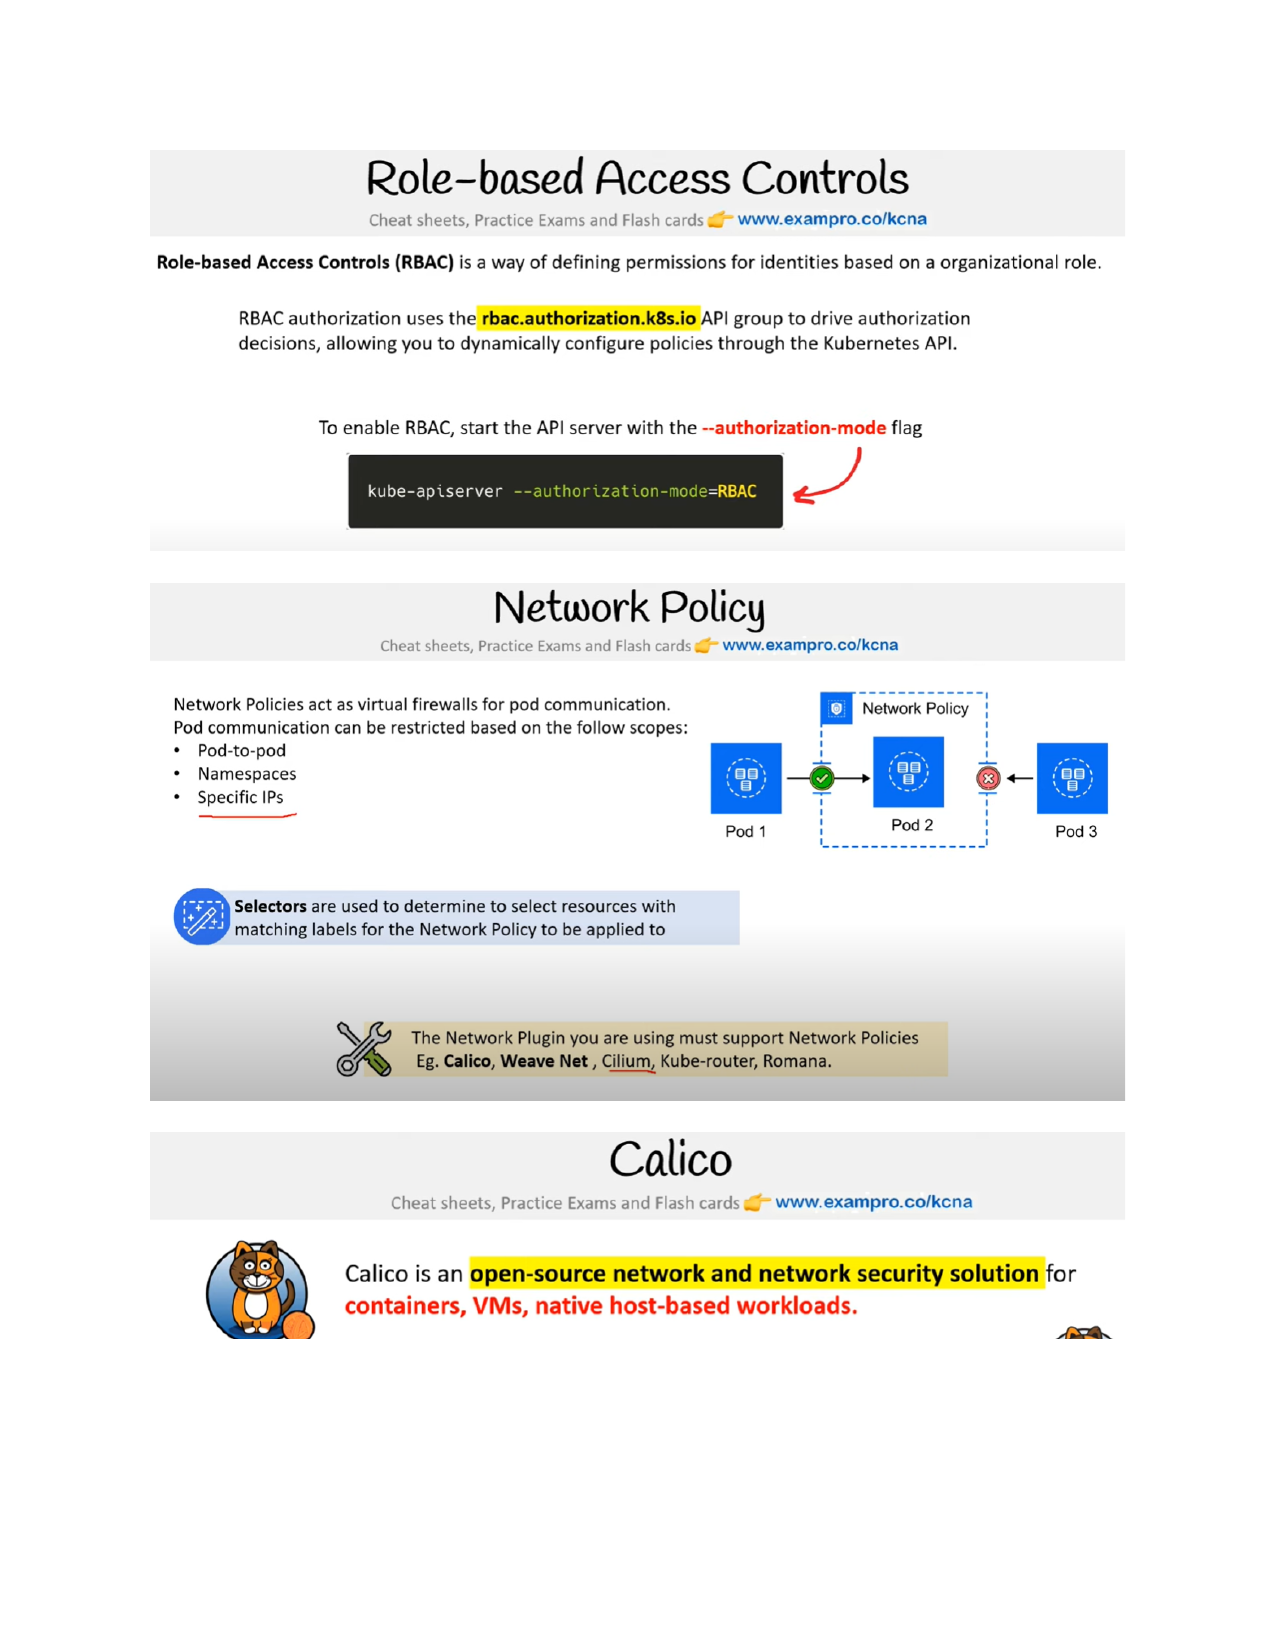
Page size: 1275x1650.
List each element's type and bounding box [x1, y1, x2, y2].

picture [150, 583, 1125, 1101]
picture [150, 150, 1125, 551]
picture [150, 1132, 1125, 1339]
